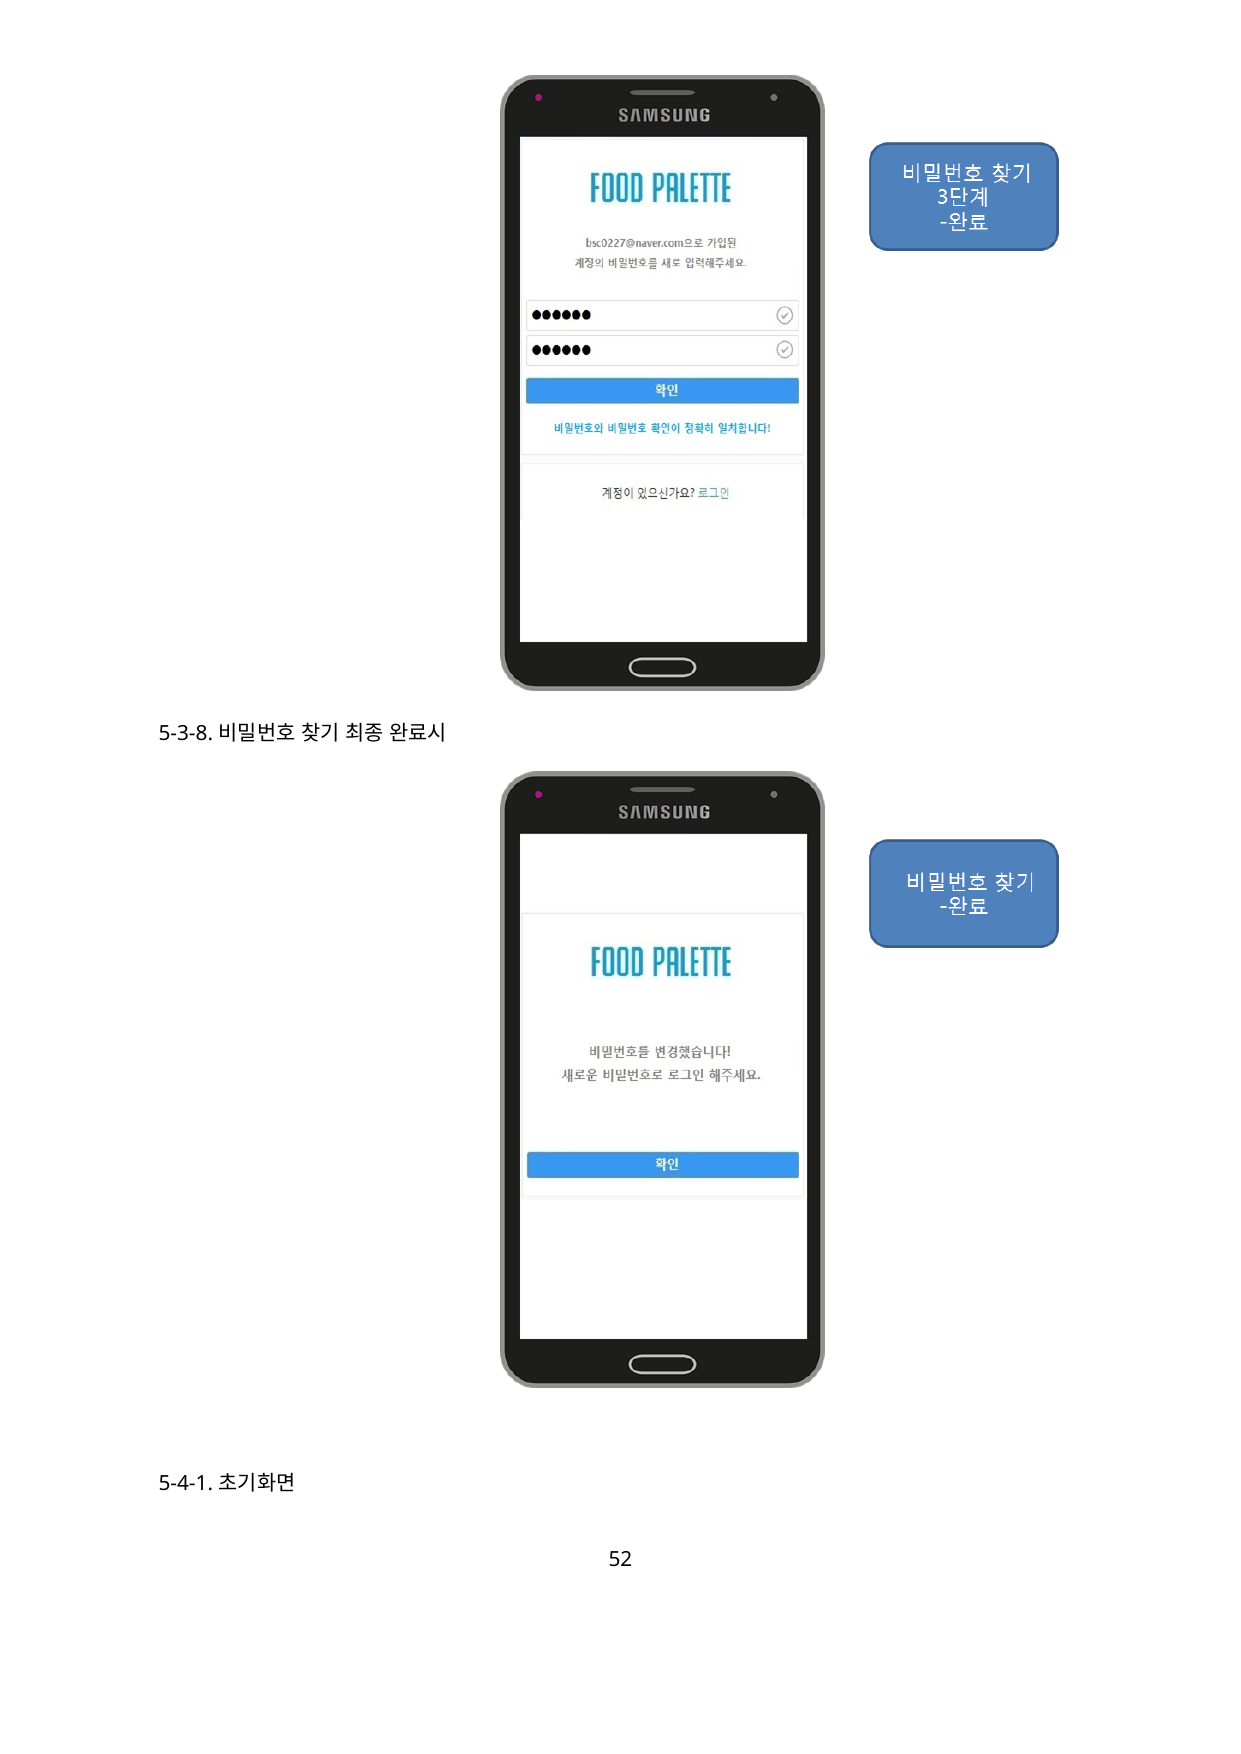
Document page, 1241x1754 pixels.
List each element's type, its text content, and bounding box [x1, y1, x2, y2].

text 5-4-1. 초기화면 [75, 1466, 1165, 1496]
picture [251, 75, 1073, 691]
picture [251, 771, 1073, 1388]
text 5-3-8. 비밀번호 찾기 최종 완료시 [75, 716, 1165, 746]
